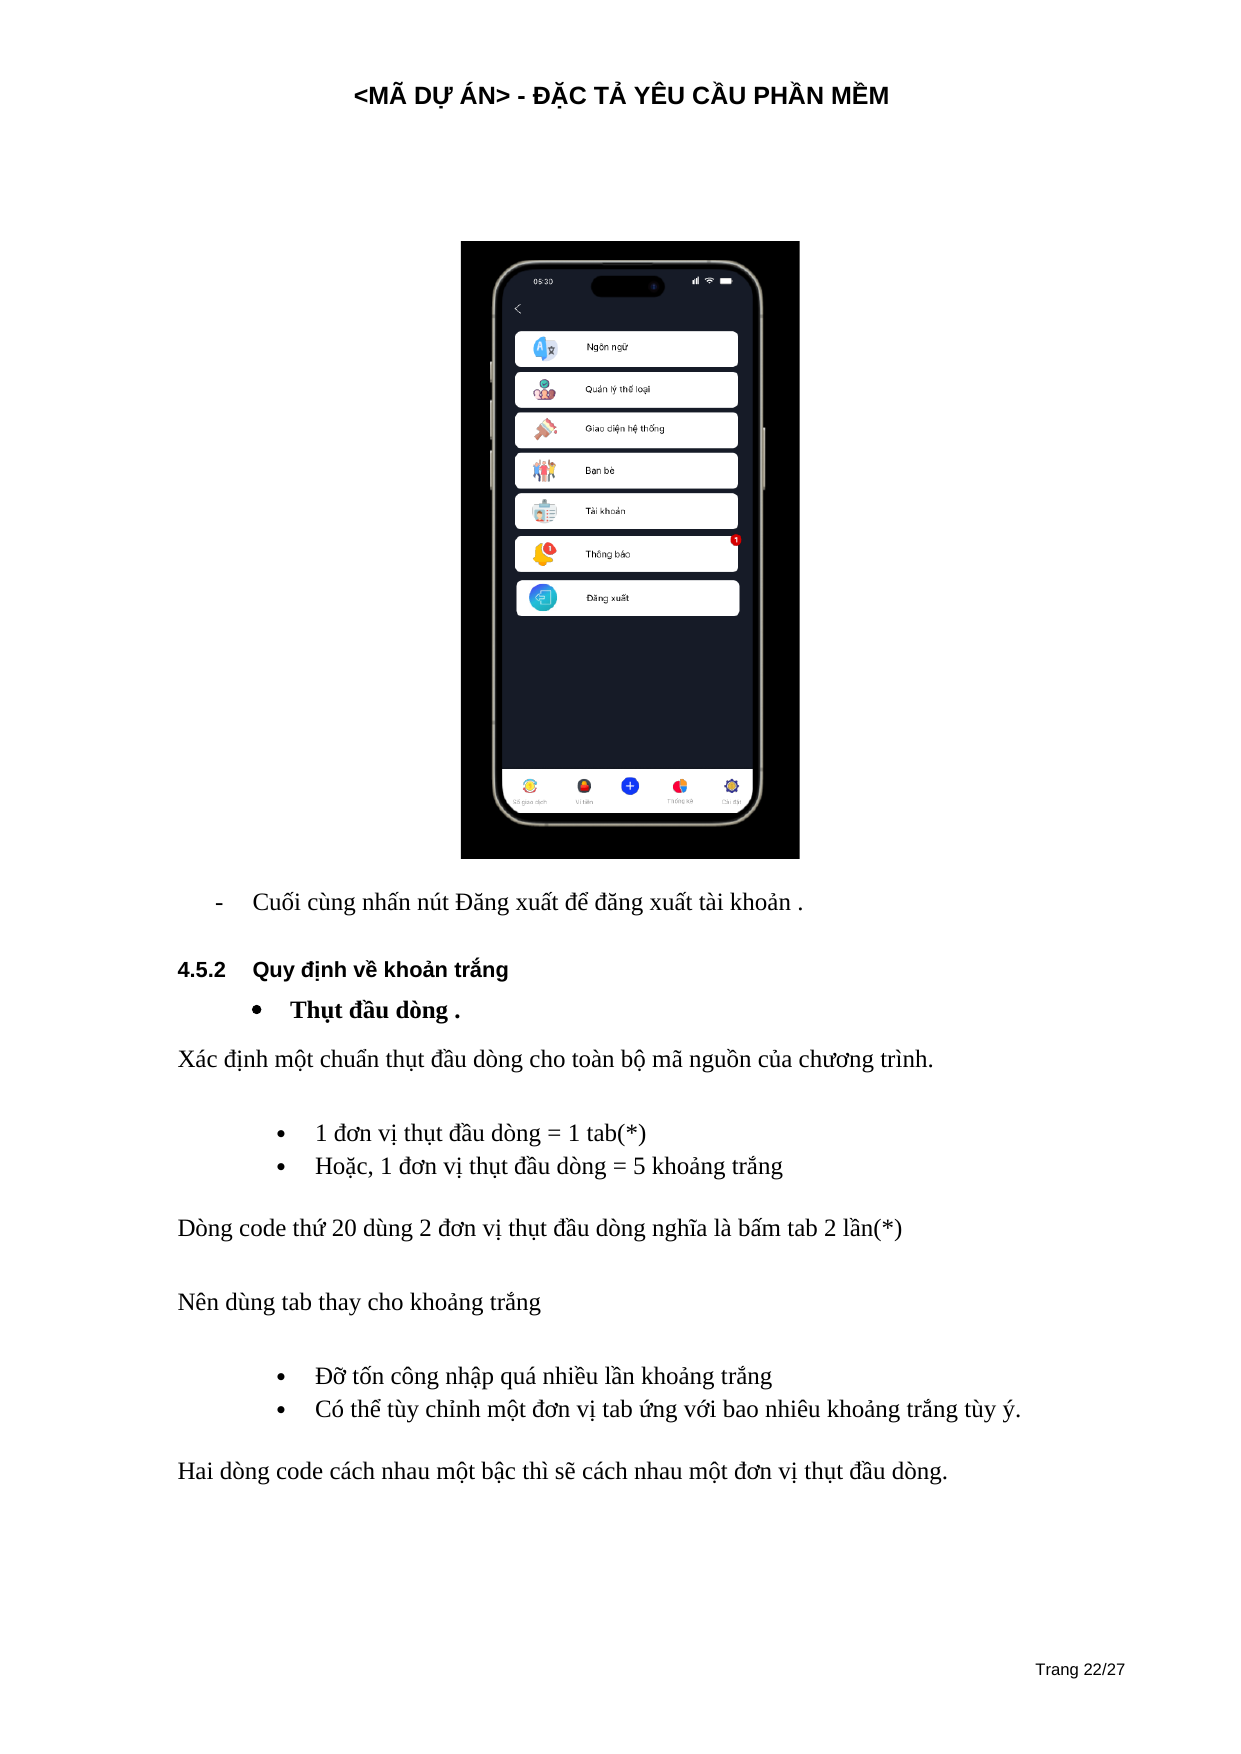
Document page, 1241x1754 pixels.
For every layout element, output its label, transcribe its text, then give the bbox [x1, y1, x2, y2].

subtitle Quy định về khoản trắng [177, 957, 1083, 982]
list 1 đơn vị thụt đầu dòng = 1 tab(*) [277, 1118, 1083, 1147]
list Cuối cùng nhấn nút Đăng xuất để đăng xuất tài khoản . [215, 887, 1083, 916]
text Xác định một chuẩn thụt đầu dòng cho toàn bộ mã nguồn của chương trình. [177, 1044, 1083, 1073]
text Nên dùng tab thay cho khoảng trắng [177, 1287, 1083, 1316]
list Hoặc, 1 đơn vị thụt đầu dòng = 5 khoảng trắng [277, 1151, 1083, 1180]
list Đỡ tốn công nhập quá nhiều lần khoảng trắng [277, 1361, 1083, 1389]
list Thụt đầu dòng . [252, 995, 1083, 1024]
picture [460, 241, 800, 859]
text Hai dòng code cách nhau một bậc thì sẽ cách nhau một đơn vị thụt đầu dòng. [177, 1456, 1083, 1485]
list Có thể tùy chỉnh một đơn vị tab ứng với bao nhiêu khoảng trắng tùy ý. [277, 1394, 1083, 1422]
text Dòng code thứ 20 dùng 2 đơn vị thụt đầu dòng nghĩa là bấm tab 2 lần(*) [177, 1213, 1083, 1242]
